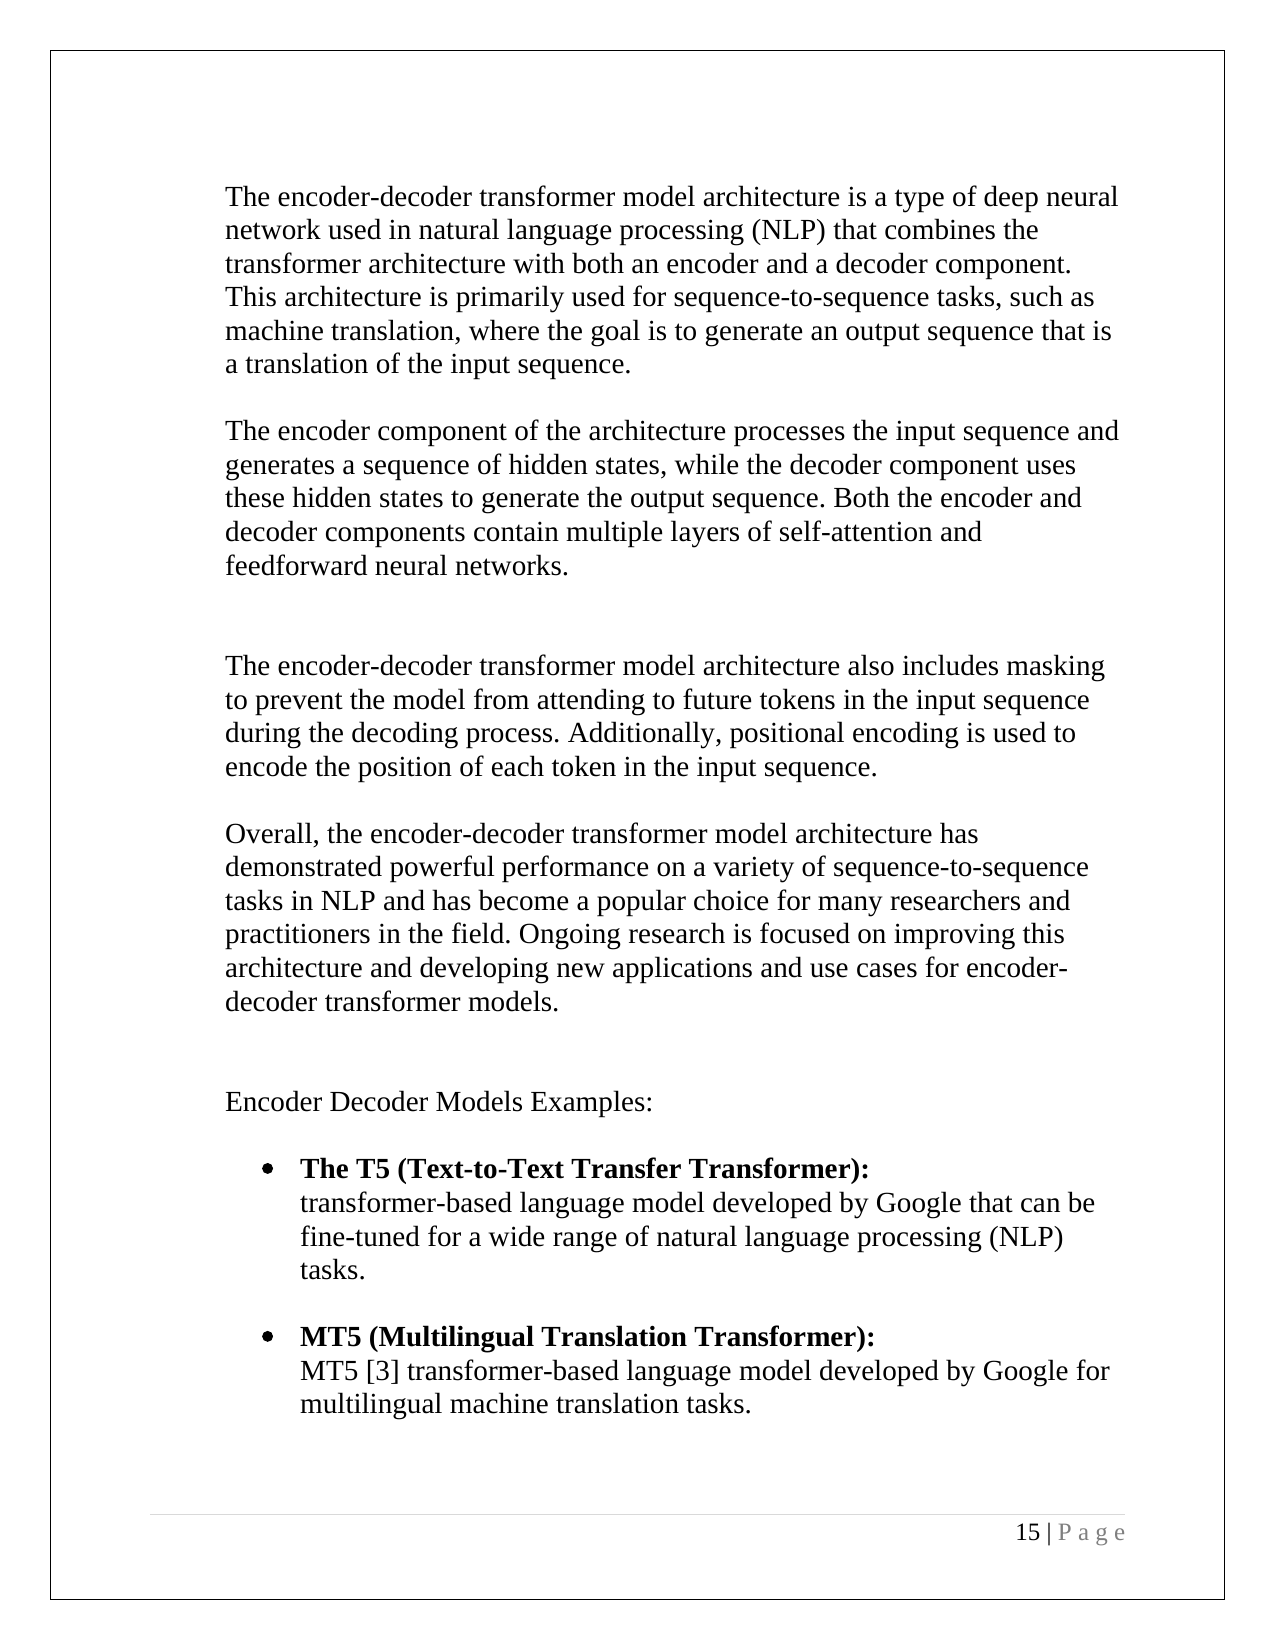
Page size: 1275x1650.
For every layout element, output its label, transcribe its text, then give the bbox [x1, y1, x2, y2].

list The T5 (Text-to-Text Transfer Transformer): [262, 1151, 1125, 1185]
text Overall, the encoder-decoder transformer model architecture has demonstrated powerful performance on a variety of sequence-to-sequence tasks in NLP and has become a popular choice for many researchers and practitioners in the field. Ongoing research is focused on improving this architecture and developing new applications and use cases for encoder-decoder transformer models. [225, 816, 1125, 1017]
text MT5 ‎[3] transformer-based language model developed by Google for multilingual machine translation tasks. [300, 1353, 1125, 1420]
text The encoder-decoder transformer model architecture also includes masking to prevent the model from attending to future tokens in the input sequence during the decoding process. Additionally, positional encoding is used to encode the position of each token in the input sequence. [225, 648, 1125, 782]
list MT5 (Multilingual Translation Transformer): [262, 1319, 1125, 1353]
text The encoder-decoder transformer model architecture is a type of deep neural network used in natural language processing (NLP) that combines the transformer architecture with both an encoder and a decoder component. This architecture is primarily used for sequence-to-sequence tasks, such as machine translation, where the goal is to generate an output sequence that is a translation of the input sequence. [225, 179, 1125, 380]
text Encoder Decoder Models Examples: [225, 1084, 1125, 1118]
text The encoder component of the architecture processes the input sequence and generates a sequence of hidden states, while the decoder component uses these hidden states to generate the output sequence. Both the encoder and decoder components contain multiple layers of self-attention and feedforward neural networks. [225, 413, 1125, 581]
text transformer-based language model developed by Google that can be fine-tuned for a wide range of natural language processing (NLP) tasks. [300, 1185, 1125, 1286]
